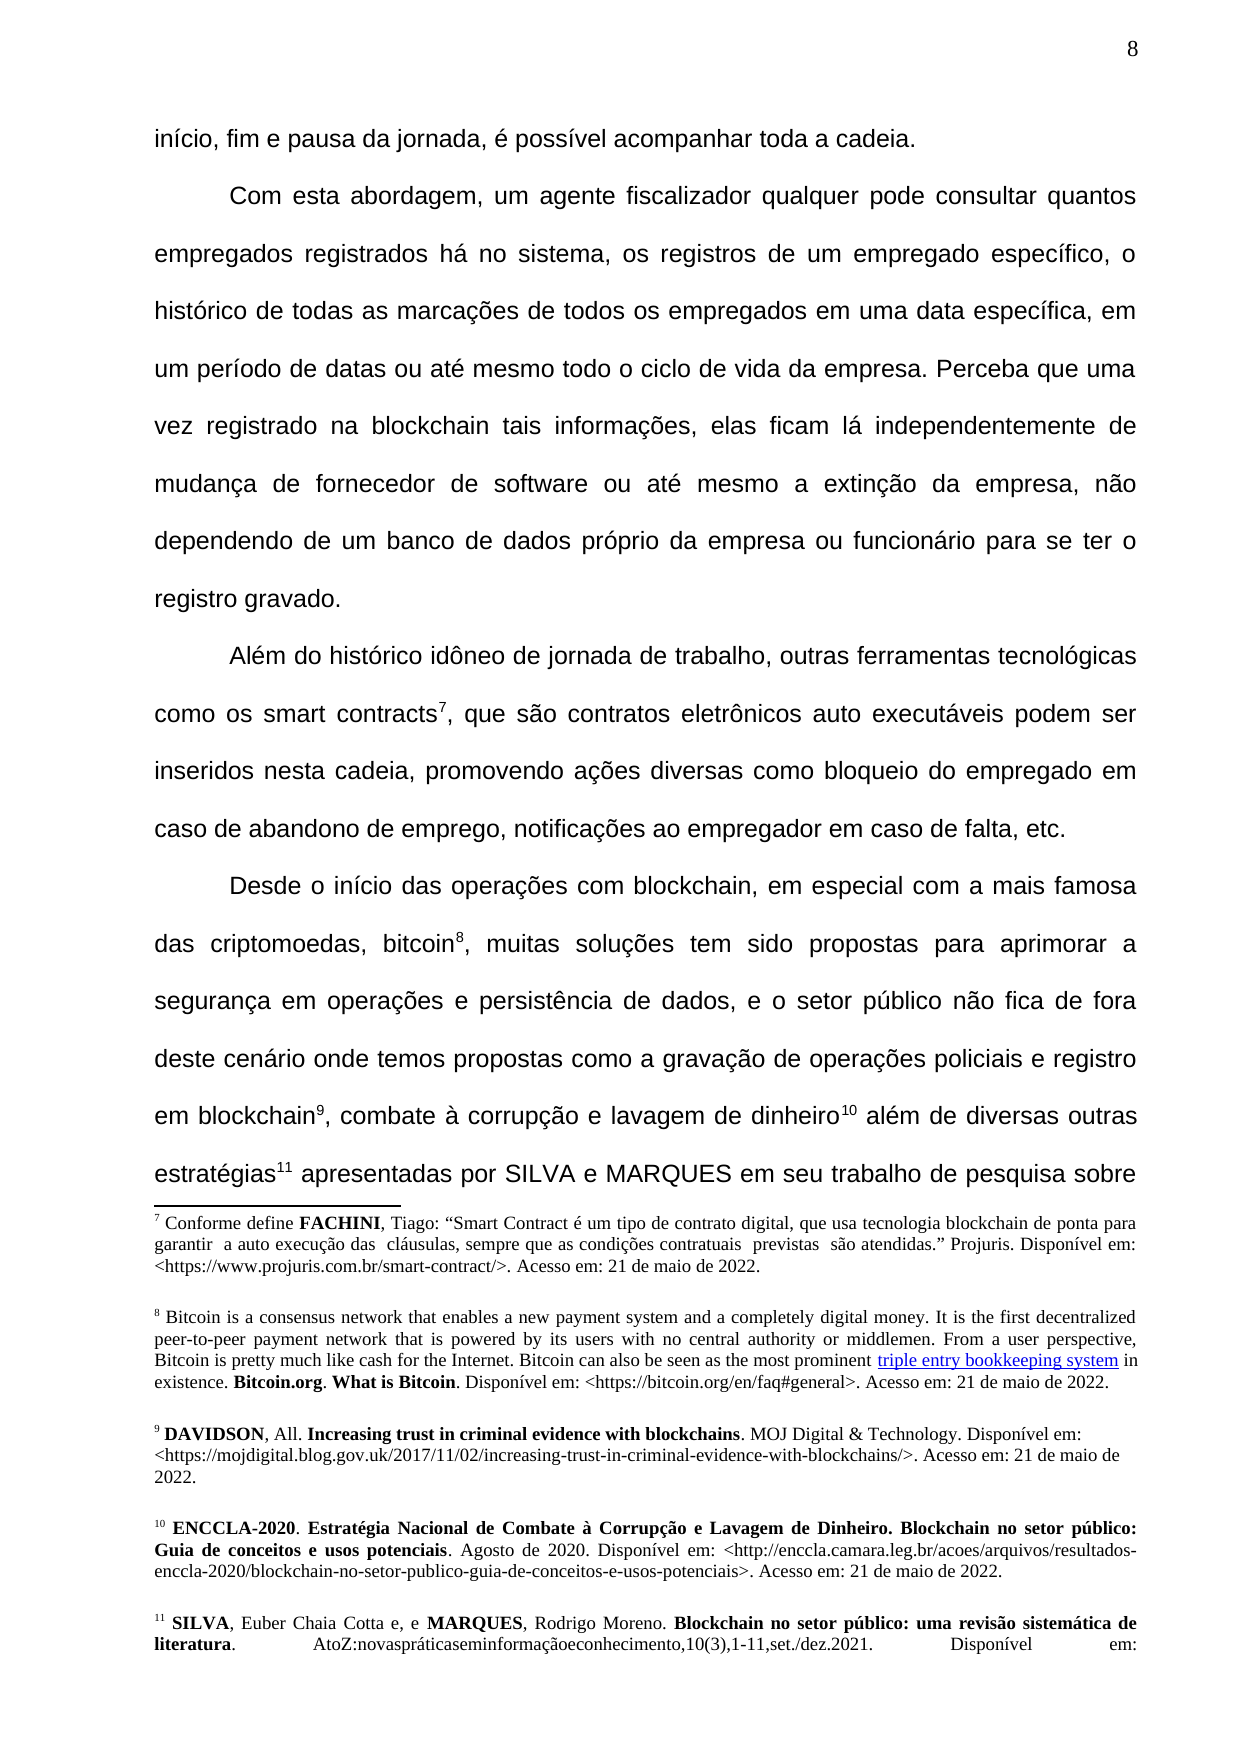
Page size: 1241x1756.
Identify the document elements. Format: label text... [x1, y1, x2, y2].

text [154, 124, 1138, 153]
text Além do histórico idôneo de jornada de trabalho, outras ferramentas tecnológicas como os smart contracts, que são contratos eletrônicos auto executáveis podem ser inseridos nesta cadeia, promovendo ações diversas como bloqueio do empregado em caso de abandono de emprego, notificações ao empregador em caso de falta, etc. [154, 641, 1138, 843]
text Desde o início das operações com blockchain, em especial com a mais famosa das criptomoedas, bitcoin, muitas soluções tem sido propostas para aprimorar a segurança em operações e persistência de dados, e o setor público não fica de fora deste cenário onde temos propostas como a gravação de operações policiais e registro em blockchain, combate à corrupção e lavagem de dinheiro além de diversas outras estratégias apresentadas por SILVA e MARQUES em seu trabalho de pesquisa sobre as propostas desta tecnologia para o setor público. [154, 871, 1138, 1188]
text Com esta abordagem, um agente fiscalizador qualquer pode consultar quantos empregados registrados há no sistema, os registros de um empregado específico, o histórico de todas as marcações de todos os empregados em uma data específica, em um período de datas ou até mesmo todo o ciclo de vida da empresa. Perceba que uma vez registrado na blockchain tais informações, elas ficam lá independentemente de mudança de fornecedor de software ou até mesmo a extinção da empresa, não dependendo de um banco de dados próprio da empresa ou funcionário para se ter o registro gravado. [154, 181, 1138, 613]
